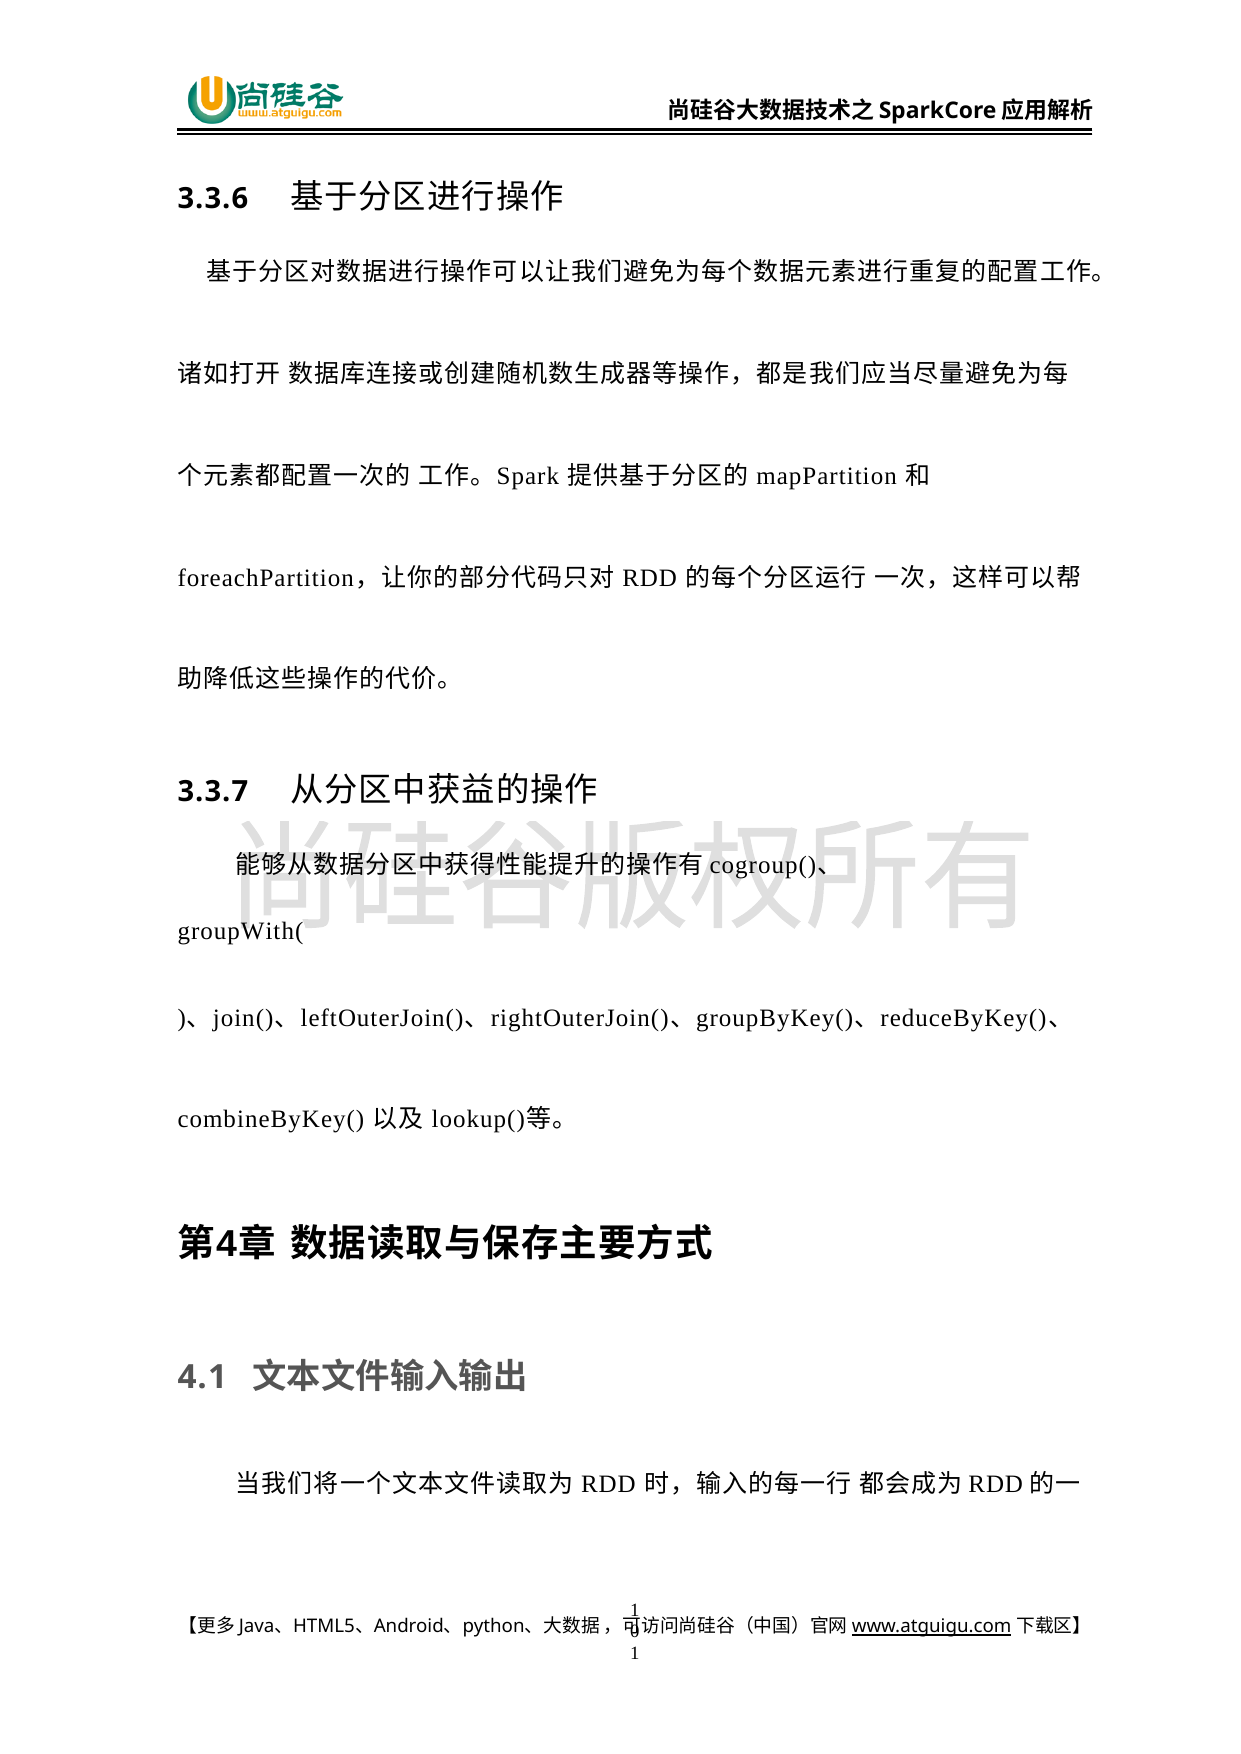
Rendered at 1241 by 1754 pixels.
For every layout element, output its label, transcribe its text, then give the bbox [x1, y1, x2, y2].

text 能够从数据分区中获得性能提升的操作有cogroup()、 groupWith()、join()、leftOuterJoin()、rightOuterJoin()、groupByKey()、reduceByKey()、 combineByKey() 以及 lookup()等。 [177, 828, 1092, 1151]
picture [177, 68, 362, 128]
subtitle 从分区中获益的操作 [177, 753, 1092, 821]
subtitle 数据读取与保存主要方式 [177, 1207, 1092, 1274]
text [177, 1447, 1092, 1515]
text 基于分区对数据进行操作可以让我们避免为每个数据元素进行重复的配置工作。诸如打开 数据库连接或创建随机数生成器等操作，都是我们应当尽量避免为每个元素都配置一次的 工作。Spark 提供基于分区的 mapPartition 和 foreachPartition，让你的部分代码只对 RDD 的每个分区运行 一次，这样可以帮助降低这些操作的代价。 [177, 236, 1092, 711]
subtitle 文本文件输入输出 [177, 1339, 1092, 1407]
subtitle 基于分区进行操作 [177, 160, 1092, 228]
